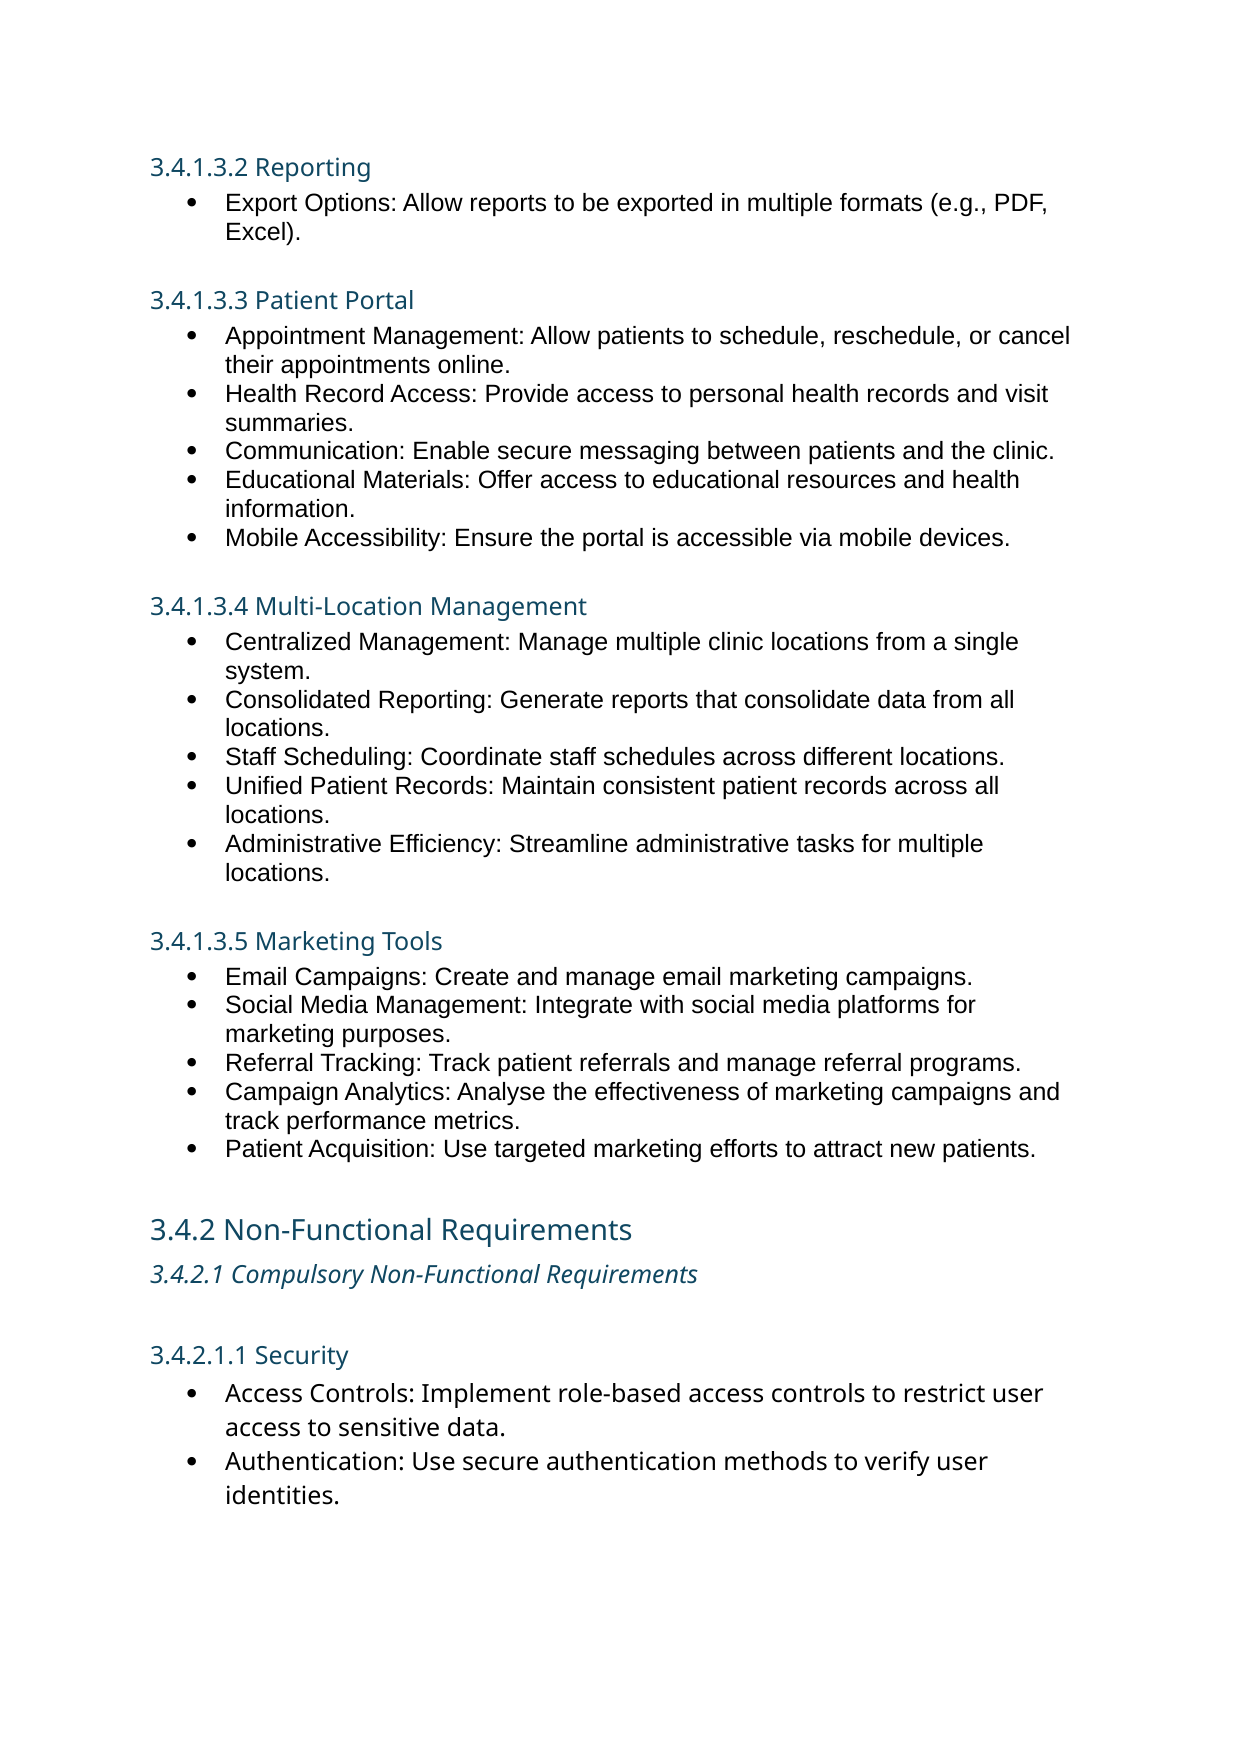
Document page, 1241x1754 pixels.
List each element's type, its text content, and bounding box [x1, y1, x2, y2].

subtitle 3.4.1.3.2 Reporting [150, 150, 1090, 184]
list Patient Acquisition: Use targeted marketing efforts to attract new patients. [187, 1134, 1090, 1163]
list Social Media Management: Integrate with social media platforms for marketing purposes. [187, 990, 1090, 1048]
list Authentication: Use secure authentication methods to verify user identities. [187, 1444, 1090, 1512]
list Access Controls: Implement role-based access controls to restrict user access to sensitive data. [187, 1376, 1090, 1444]
list Mobile Accessibility: Ensure the portal is accessible via mobile devices. [187, 523, 1090, 552]
list Health Record Access: Provide access to personal health records and visit summaries. [187, 379, 1090, 436]
list Centralized Management: Manage multiple clinic locations from a single system. [187, 627, 1090, 684]
list Export Options: Allow reports to be exported in multiple formats (e.g., PDF, Excel). [187, 188, 1090, 246]
subtitle 3.4.1.3.4 Multi-Location Management [150, 589, 1090, 623]
list Educational Materials: Offer access to educational resources and health information. [187, 465, 1090, 523]
subtitle 3.4.1.3.5 Marketing Tools [150, 923, 1090, 957]
list Communication: Enable secure messaging between patients and the clinic. [187, 436, 1090, 465]
list Staff Scheduling: Coordinate staff schedules across different locations. [187, 742, 1090, 771]
subtitle 3.4.2 Non-Functional Requirements [150, 1209, 1090, 1248]
subtitle 3.4.2.1 Compulsory Non-Functional Requirements [150, 1257, 1090, 1291]
subtitle 3.4.1.3.3 Patient Portal [150, 283, 1090, 317]
list Email Campaigns: Create and manage email marketing campaigns. [187, 962, 1090, 990]
list Unified Patient Records: Maintain consistent patient records across all locations. [187, 771, 1090, 829]
subtitle 3.4.2.1.1 Security [150, 1337, 1090, 1371]
list Administrative Efficiency: Streamline administrative tasks for multiple locations. [187, 829, 1090, 886]
list Referral Tracking: Track patient referrals and manage referral programs. [187, 1048, 1090, 1077]
list Campaign Analytics: Analyse the effectiveness of marketing campaigns and track performance metrics. [187, 1077, 1090, 1134]
list Consolidated Reporting: Generate reports that consolidate data from all locations. [187, 684, 1090, 742]
list Appointment Management: Allow patients to schedule, reschedule, or cancel their appointments online. [187, 321, 1090, 379]
